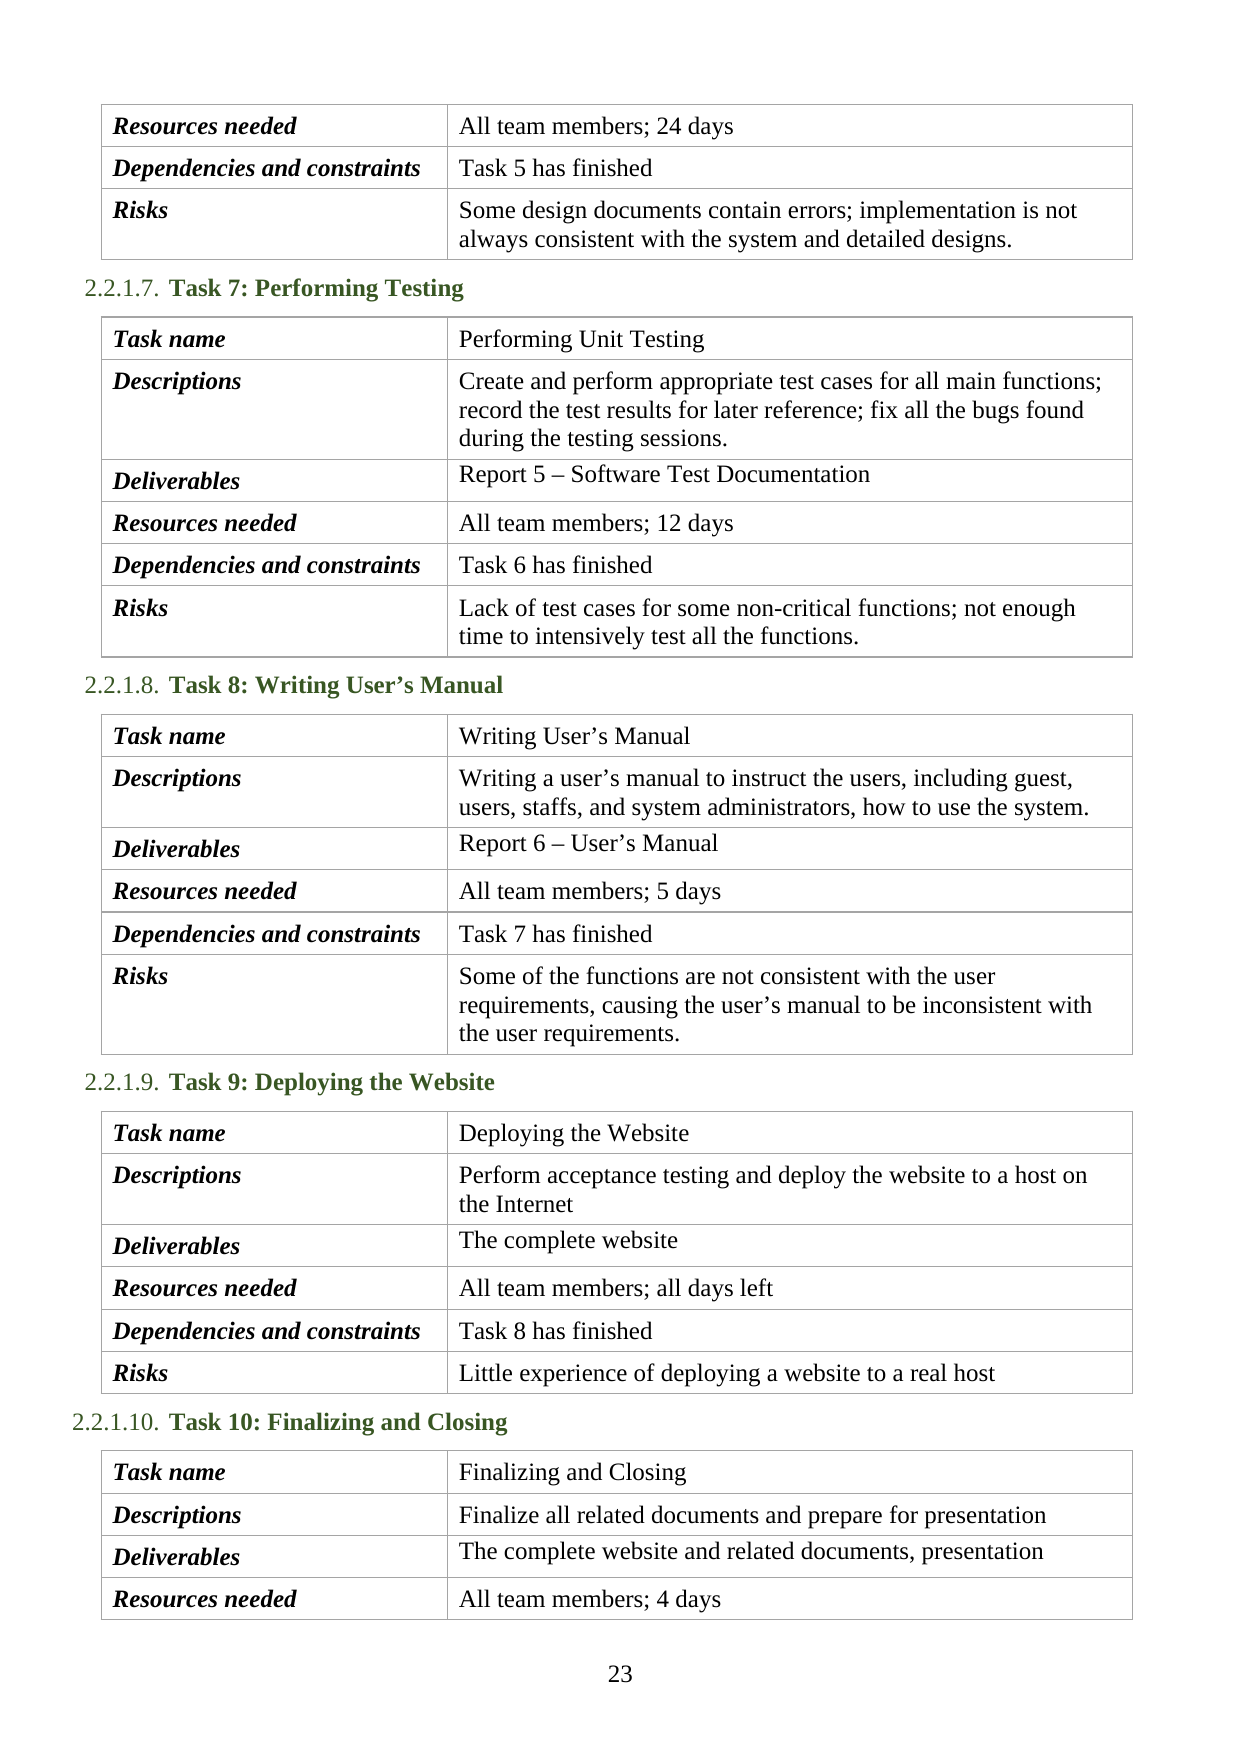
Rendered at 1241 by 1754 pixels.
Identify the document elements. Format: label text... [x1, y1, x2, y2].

table_cell Risks [102, 955, 447, 1053]
table_cell Create and perform appropriate test cases for all main functions; record the test results for later reference; fix all the bugs found during the testing sessions. [448, 360, 1132, 458]
table_cell Resources needed [102, 105, 447, 146]
table_cell All team members; 5 days [448, 870, 1132, 911]
table_cell All team members; 12 days [448, 502, 1132, 543]
table_cell Little experience of deploying a website to a real host [448, 1352, 1132, 1393]
table_cell Deliverables [102, 828, 447, 869]
table_cell Descriptions [102, 757, 447, 827]
table_cell Report 6 – User’s Manual [448, 828, 1132, 869]
table_header Finalizing and Closing [448, 1451, 1132, 1492]
table_cell Resources needed [102, 1267, 447, 1308]
table_cell Dependencies and constraints [102, 544, 447, 585]
table_header Task name [102, 318, 447, 359]
table_cell Task 5 has finished [448, 147, 1132, 188]
table_cell Resources needed [102, 502, 447, 543]
table_cell Descriptions [102, 1494, 447, 1535]
table_cell All team members; 4 days [448, 1578, 1132, 1619]
table_cell Deliverables [102, 460, 447, 501]
table_cell Finalize all related documents and prepare for presentation [448, 1494, 1132, 1535]
table_cell The complete website and related documents, presentation [448, 1536, 1132, 1577]
table_cell Some of the functions are not consistent with the user requirements, causing the user’s manual to be inconsistent with the user requirements. [448, 955, 1132, 1053]
table_cell Task 6 has finished [448, 544, 1132, 585]
table_cell Report 5 – Software Test Documentation [448, 460, 1132, 501]
table_header Task name [102, 1112, 447, 1153]
table_cell The complete website [448, 1225, 1132, 1266]
subtitle Task 7: Performing Testing [159, 273, 1128, 302]
table_header Performing Unit Testing [448, 318, 1132, 359]
table_cell Dependencies and constraints [102, 147, 447, 188]
table_cell Deliverables [102, 1225, 447, 1266]
table_cell Some design documents contain errors; implementation is not always consistent with the system and detailed designs. [448, 189, 1132, 259]
table_cell Risks [102, 1352, 447, 1393]
table_cell Resources needed [102, 870, 447, 911]
table_cell Lack of test cases for some non-critical functions; not enough time to intensively test all the functions. [448, 586, 1132, 656]
subtitle Task 10: Finalizing and Closing [159, 1407, 1128, 1435]
table_cell All team members; all days left [448, 1267, 1132, 1308]
table_cell Task 7 has finished [448, 913, 1132, 954]
subtitle Task 8: Writing User’s Manual [159, 670, 1128, 699]
table_header Task name [102, 715, 447, 756]
table_cell Risks [102, 586, 447, 656]
table_cell Dependencies and constraints [102, 1310, 447, 1351]
table_cell Risks [102, 189, 447, 259]
table_cell Perform acceptance testing and deploy the website to a host on the Internet [448, 1154, 1132, 1224]
table_cell Descriptions [102, 360, 447, 458]
table_header Task name [102, 1451, 447, 1492]
table_header Writing User’s Manual [448, 715, 1132, 756]
table_cell Deliverables [102, 1536, 447, 1577]
table_header Deploying the Website [448, 1112, 1132, 1153]
table_cell All team members; 24 days [448, 105, 1132, 146]
subtitle Task 9: Deploying the Website [159, 1067, 1128, 1096]
table_cell Descriptions [102, 1154, 447, 1224]
table_cell Dependencies and constraints [102, 913, 447, 954]
table_cell Writing a user’s manual to instruct the users, including guest, users, staffs, and system administrators, how to use the system. [448, 757, 1132, 827]
table_cell Task 8 has finished [448, 1310, 1132, 1351]
table_cell Resources needed [102, 1578, 447, 1619]
